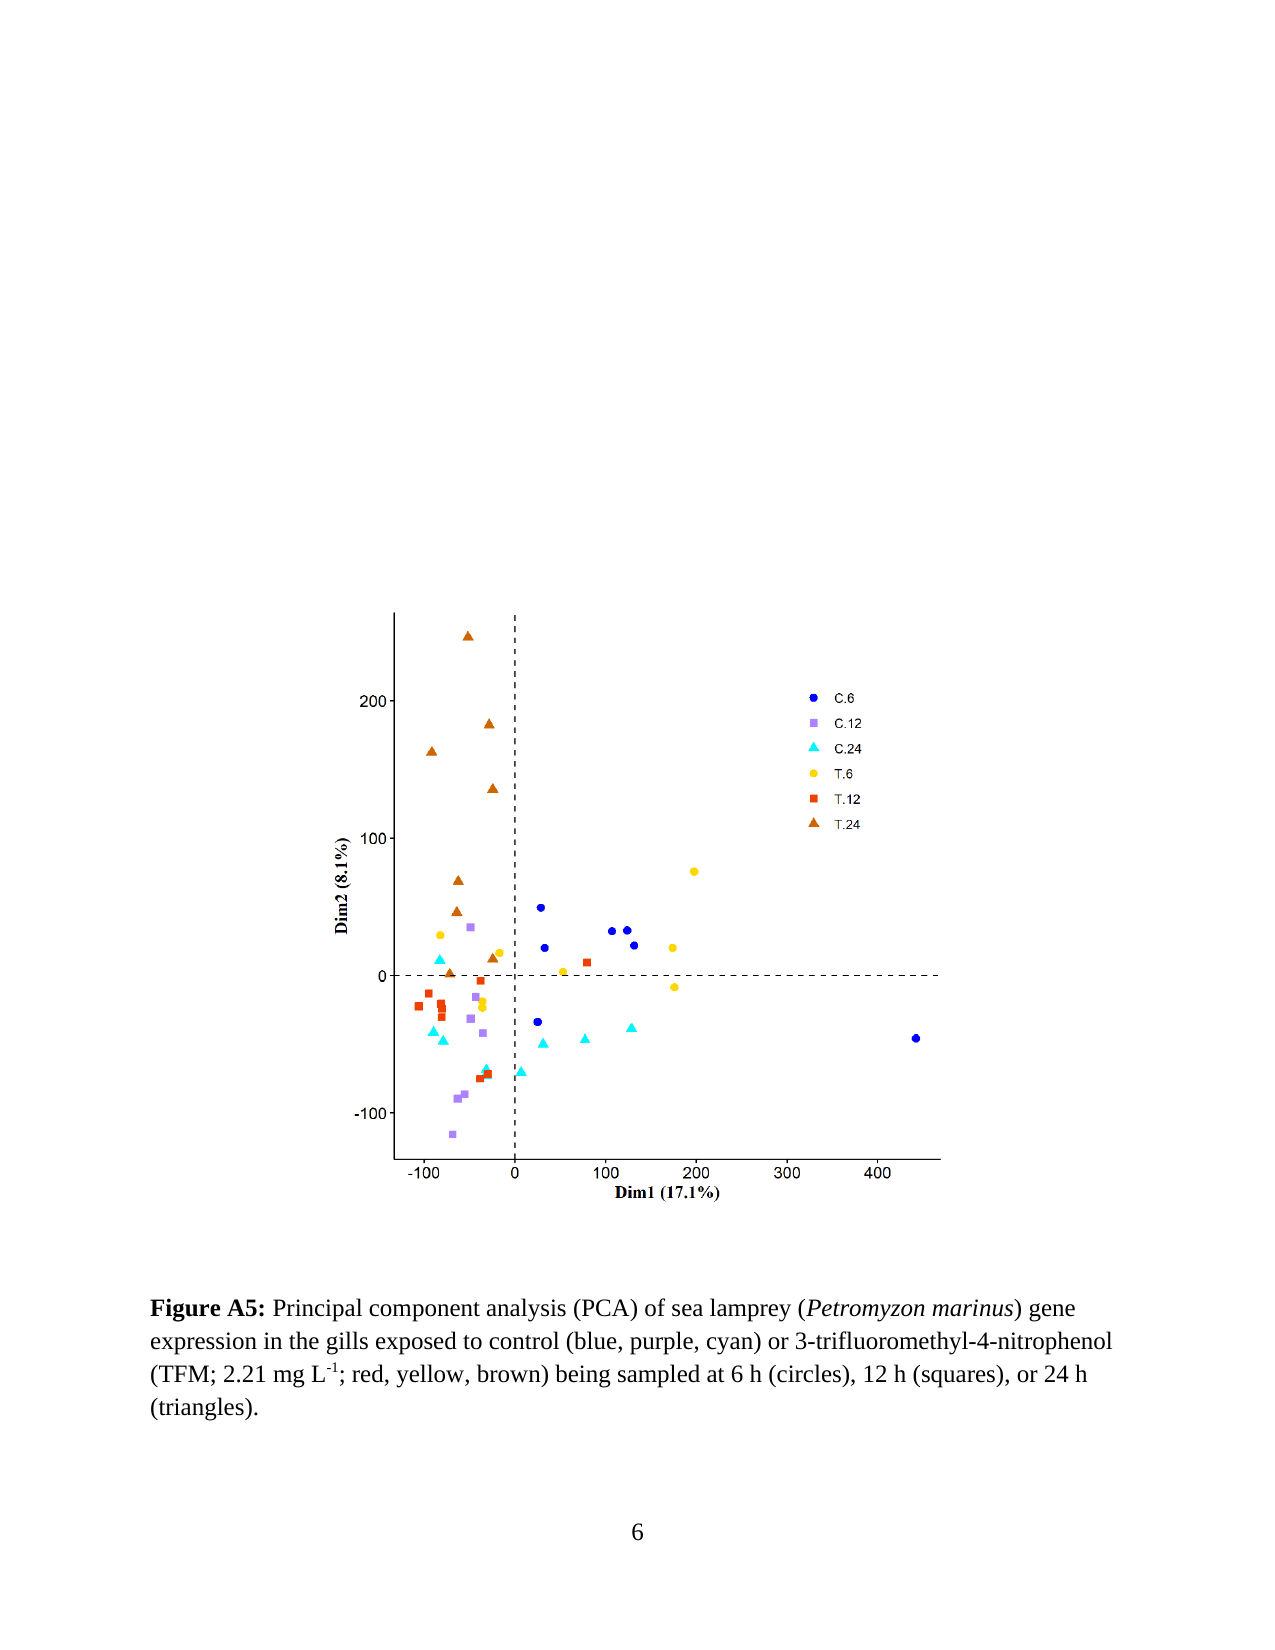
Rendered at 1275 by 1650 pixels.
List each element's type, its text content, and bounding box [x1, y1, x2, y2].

picture [322, 578, 953, 1209]
text Figure A5: Principal component analysis (PCA) of sea lamprey (Petromyzon marinus) gene expression in the gills exposed to control (blue, purple, cyan) or 3-trifluoromethyl-4-nitrophenol (TFM; 2.21 mg L-1; red, yellow, brown) being sampled at 6 h (circles), 12 h (squares), or 24 h (triangles). [150, 1293, 1125, 1421]
